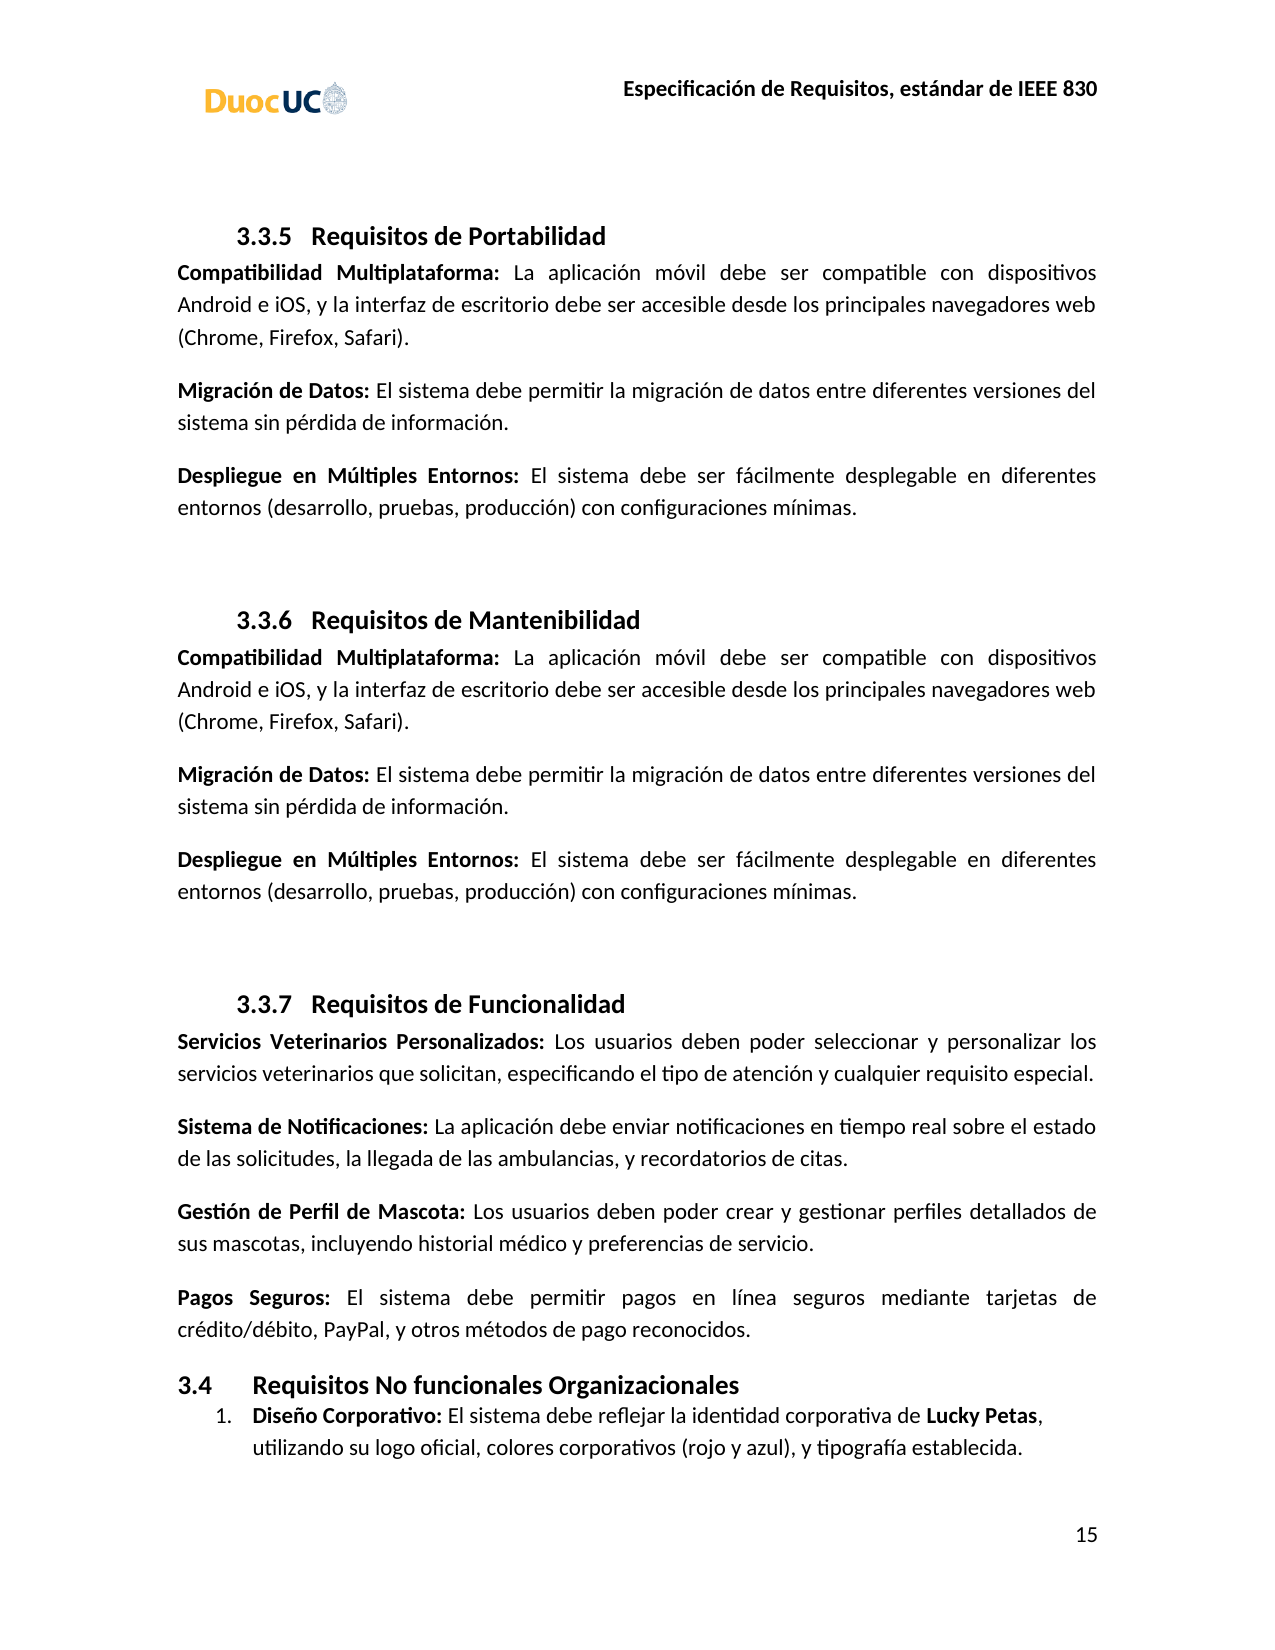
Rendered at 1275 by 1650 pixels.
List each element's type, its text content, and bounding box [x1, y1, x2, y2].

text Despliegue en Múltiples Entornos: El sistema debe ser fácilmente desplegable en diferentes entornos (desarrollo, pruebas, producción) con configuraciones mínimas. [177, 845, 1098, 906]
text Compatibilidad Multiplataforma: La aplicación móvil debe ser compatible con dispositivos Android e iOS, y la interfaz de escritorio debe ser accesible desde los principales navegadores web (Chrome, Firefox, Safari). [177, 643, 1098, 735]
picture [198, 78, 352, 117]
text Compatibilidad Multiplataforma: La aplicación móvil debe ser compatible con dispositivos Android e iOS, y la interfaz de escritorio debe ser accesible desde los principales navegadores web (Chrome, Firefox, Safari). [177, 258, 1098, 351]
text Despliegue en Múltiples Entornos: El sistema debe ser fácilmente desplegable en diferentes entornos (desarrollo, pruebas, producción) con configuraciones mínimas. [177, 461, 1098, 521]
text Servicios Veterinarios Personalizados: Los usuarios deben poder seleccionar y personalizar los servicios veterinarios que solicitan, especificando el tipo de atención y cualquier requisito especial. [177, 1027, 1098, 1087]
text 3.4 Requisitos No funcionales Organizacionales [177, 1368, 1098, 1401]
text 3.3.5 Requisitos de Portabilidad [236, 219, 1098, 252]
text Migración de Datos: El sistema debe permitir la migración de datos entre diferentes versiones del sistema sin pérdida de información. [177, 760, 1098, 820]
text Sistema de Notificaciones: La aplicación debe enviar notificaciones en tiempo real sobre el estado de las solicitudes, la llegada de las ambulancias, y recordatorios de citas. [177, 1112, 1098, 1172]
text Gestión de Perfil de Mascota: Los usuarios deben poder crear y gestionar perfiles detallados de sus mascotas, incluyendo historial médico y preferencias de servicio. [177, 1197, 1098, 1258]
text Migración de Datos: El sistema debe permitir la migración de datos entre diferentes versiones del sistema sin pérdida de información. [177, 376, 1098, 436]
text 3.3.6 Requisitos de Mantenibilidad [236, 603, 1098, 636]
text 3.3.7 Requisitos de Funcionalidad [236, 988, 1098, 1021]
list Diseño Corporativo: El sistema debe reflejar la identidad corporativa de Lucky Petas, utilizando su logo oficial, colores corporativos (rojo y azul), y tipografía establecida. [215, 1401, 1098, 1461]
text Pagos Seguros: El sistema debe permitir pagos en línea seguros mediante tarjetas de crédito/débito, PayPal, y otros métodos de pago reconocidos. [177, 1283, 1098, 1343]
